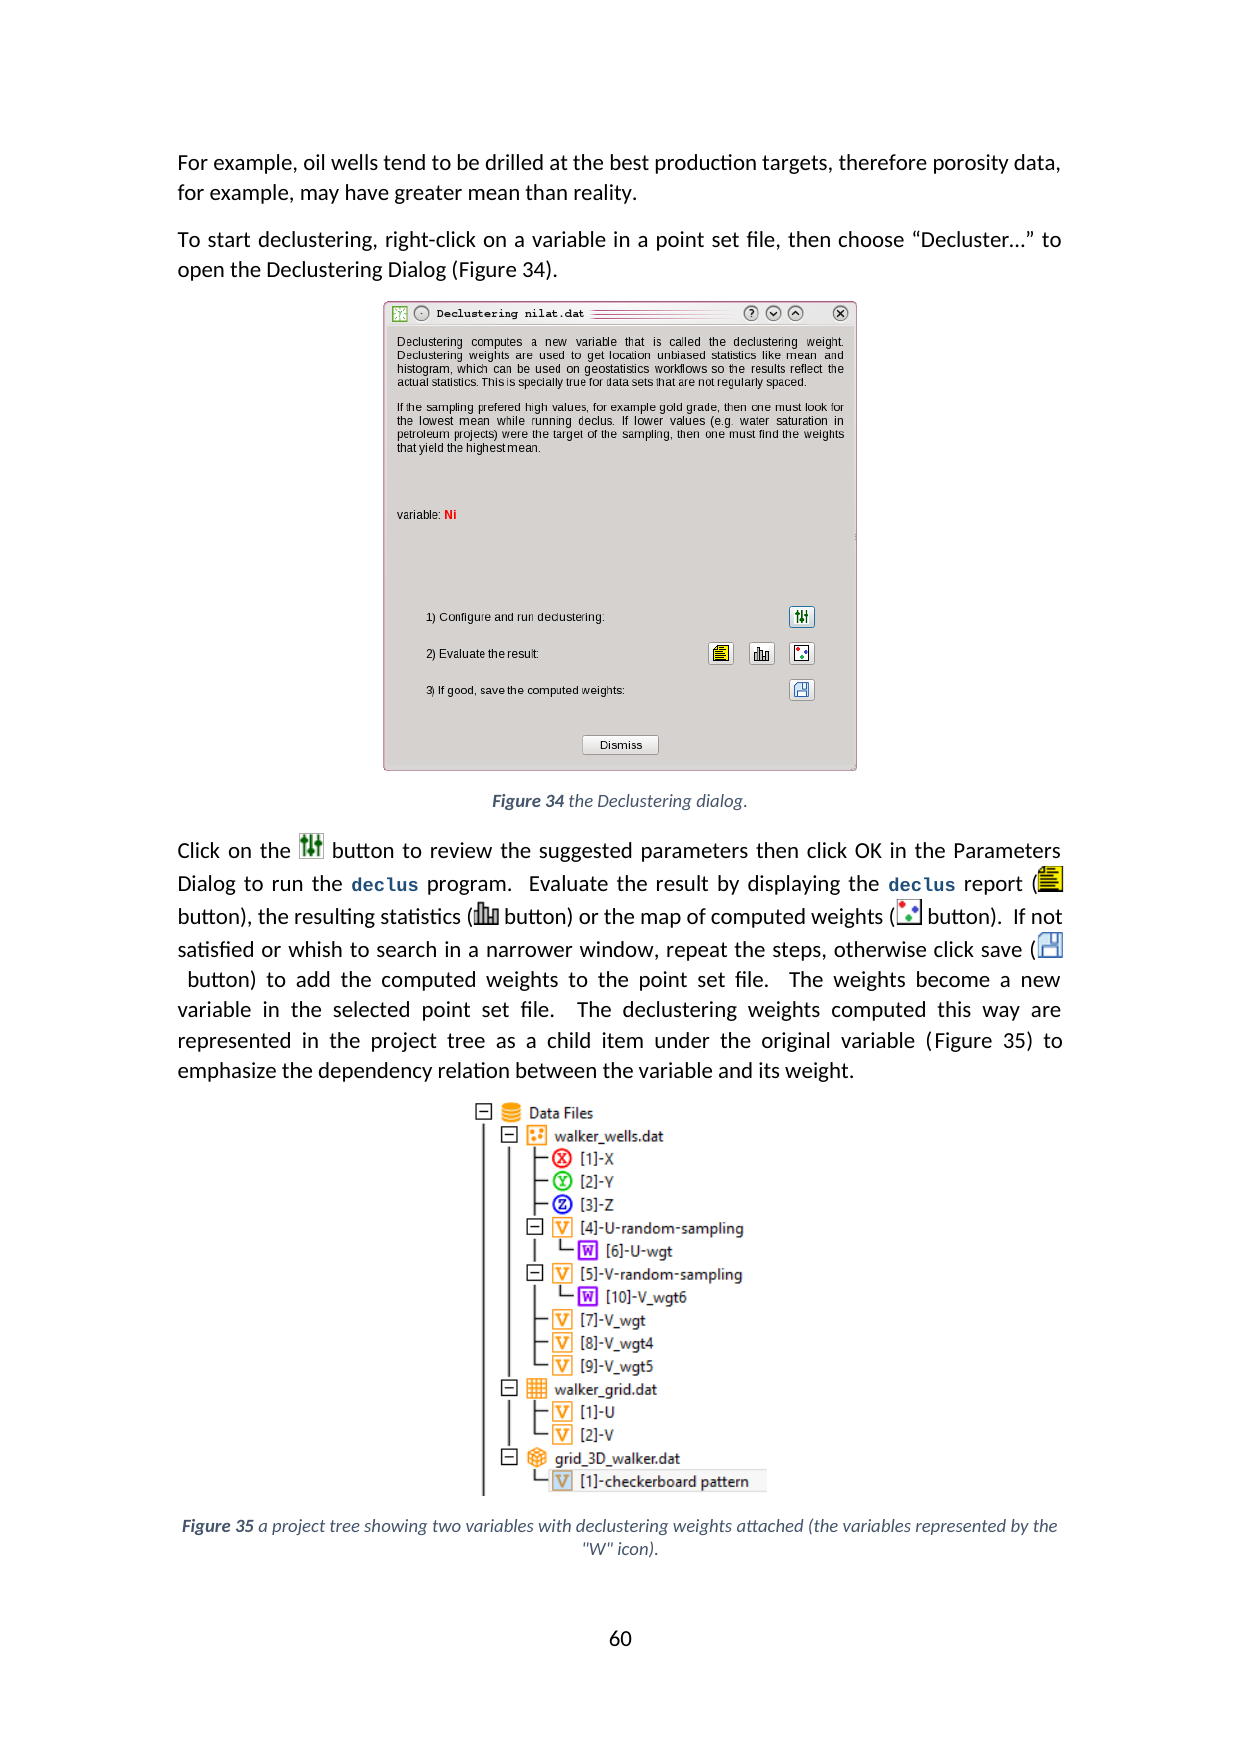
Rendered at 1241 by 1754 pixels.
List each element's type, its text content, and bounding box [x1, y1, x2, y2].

picture [896, 899, 922, 925]
text Figure 34 the Declustering dialog. [177, 789, 1063, 812]
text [177, 148, 1063, 206]
text Figure 35 a project tree showing two variables with declustering weights attached (the variables represented by the "W" icon). [177, 1515, 1063, 1561]
picture [473, 1102, 767, 1496]
picture [1037, 932, 1063, 958]
picture [383, 301, 857, 771]
text To start declustering, right-click on a variable in a point set file, then choose “Decluster…” to open the Declustering Dialog (Figure 30). [177, 225, 1063, 283]
picture [473, 899, 499, 925]
text Click on the button to review the suggested parameters then click OK in the Parameters Dialog to run the declus program. Evaluate the result by displaying the declus report (button), the resulting statistics ( button) or the map of computed weights ( button). If not satisfied or whish to search in a narrower window, repeat the steps, otherwise click save ( button) to add the computed weights to the point set file. The weights become a new variable in the selected point set file. The declustering weights computed this way are represented in the project tree as a child item under the original variable (Figure 31) to emphasize the dependency relation between the variable and its weight. [177, 833, 1063, 1084]
picture [1037, 866, 1064, 892]
picture [300, 834, 323, 858]
